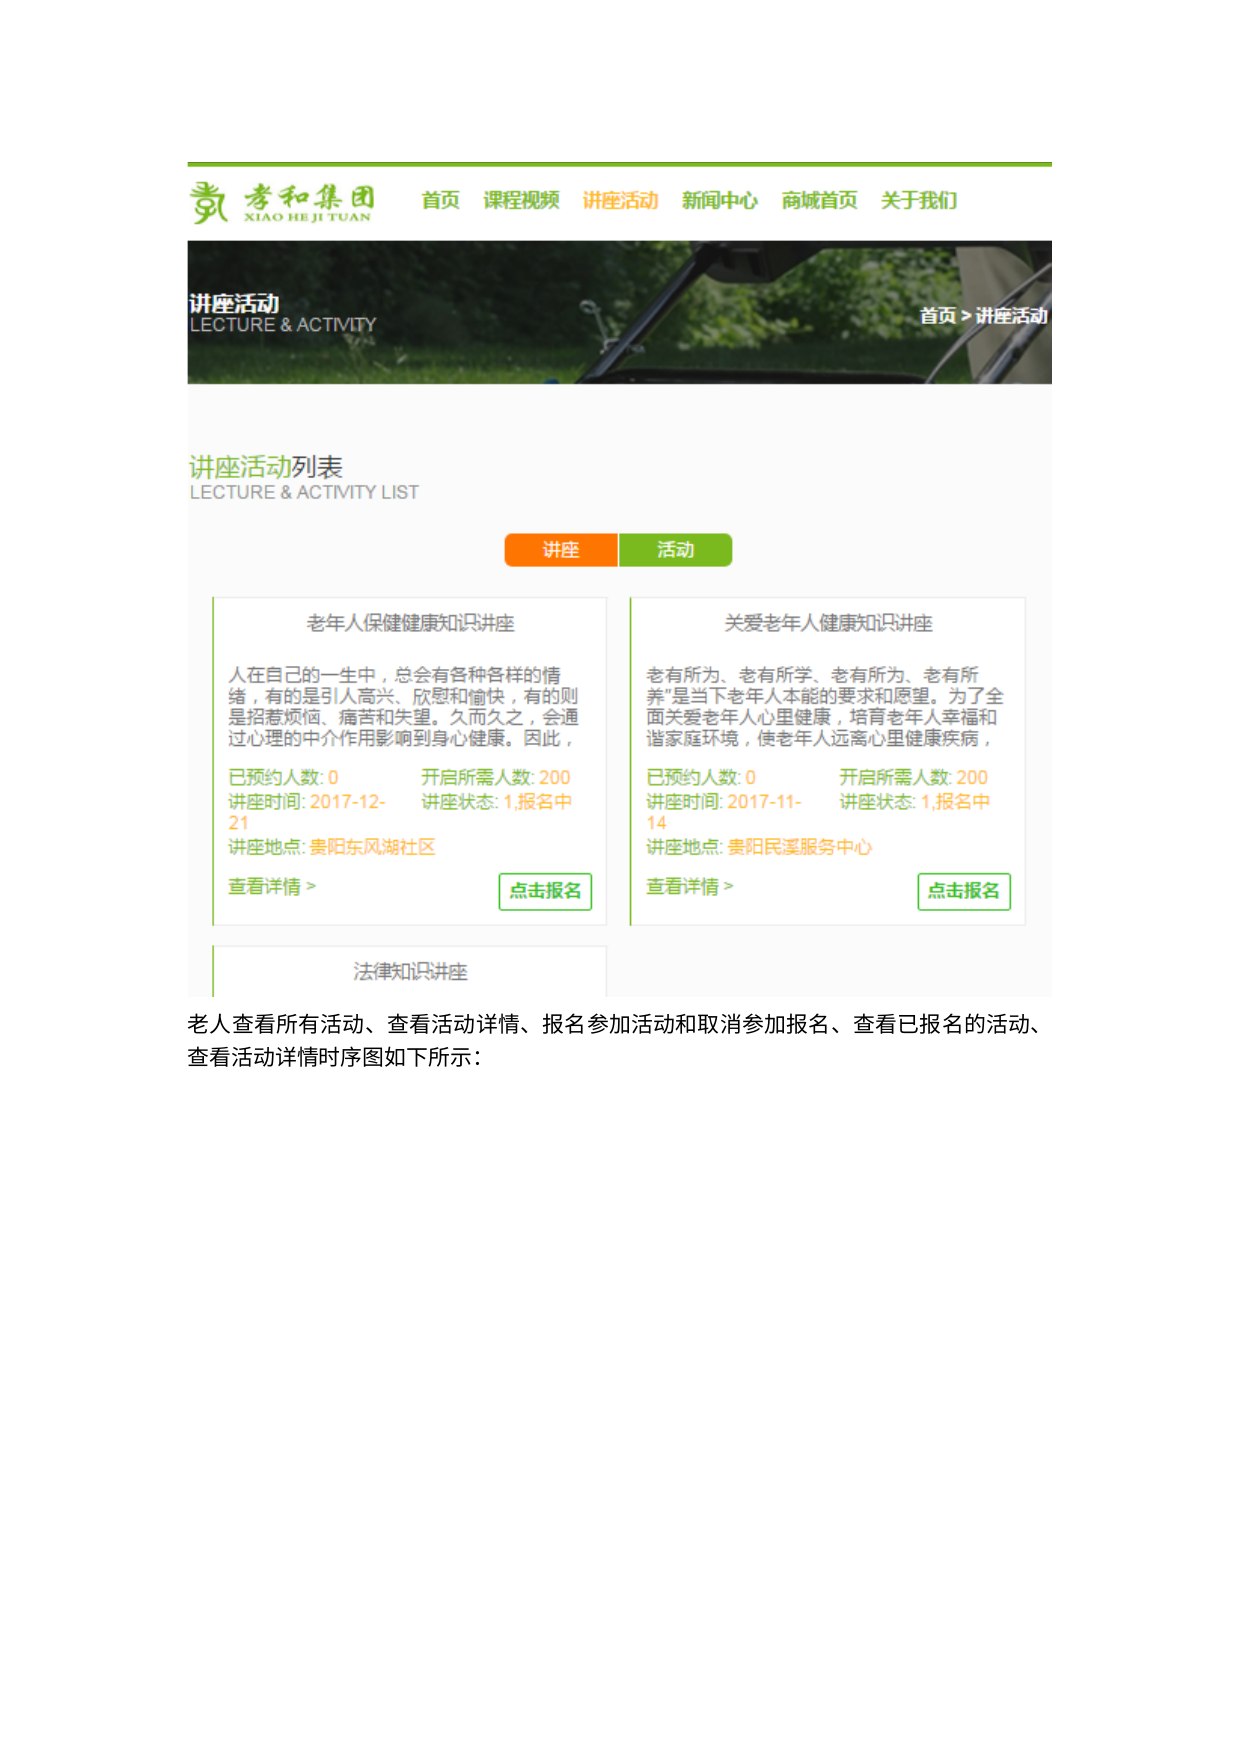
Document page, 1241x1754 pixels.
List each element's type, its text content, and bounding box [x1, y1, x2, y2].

picture [187, 162, 1052, 997]
text 老人查看所有活动、查看活动详情、报名参加活动和取消参加报名、查看已报名的活动、查看活动详情时序图如下所示： [187, 1007, 1053, 1072]
